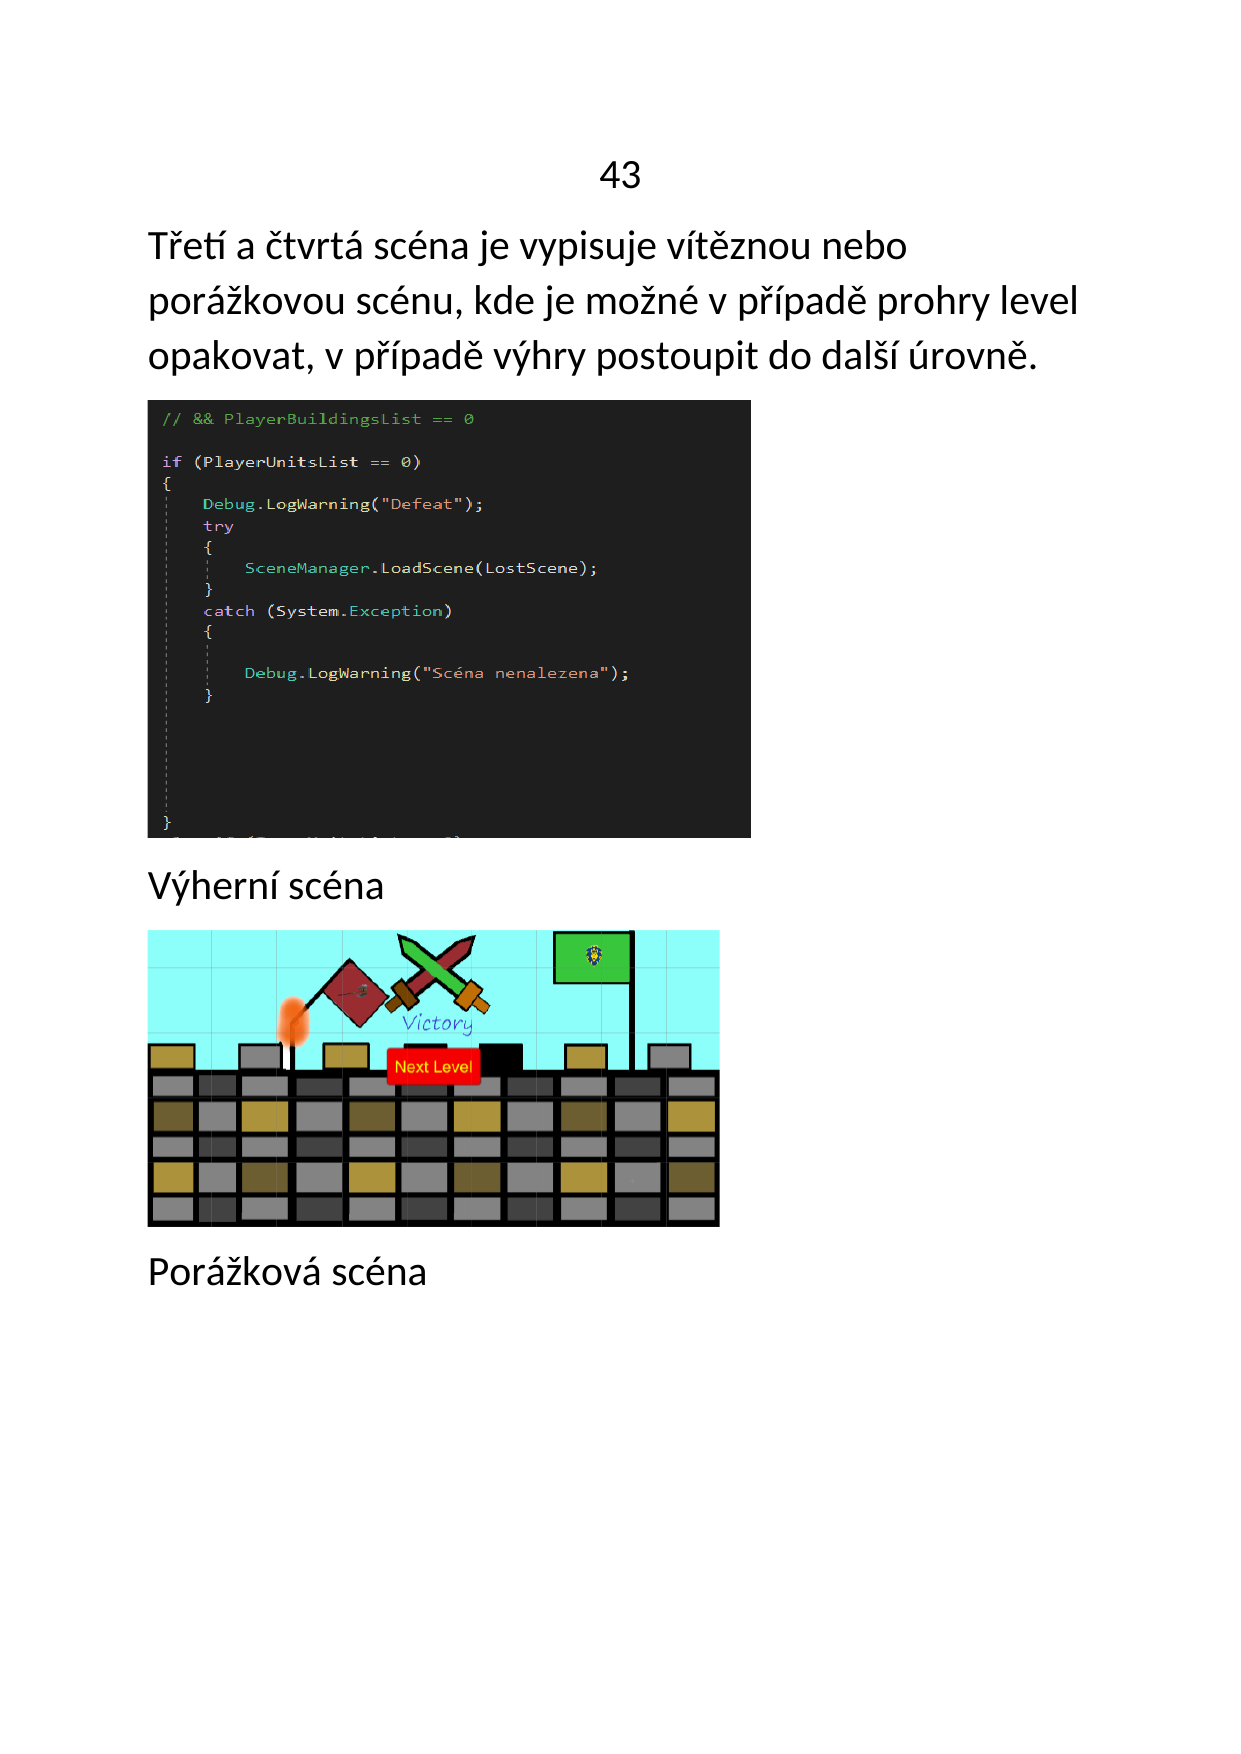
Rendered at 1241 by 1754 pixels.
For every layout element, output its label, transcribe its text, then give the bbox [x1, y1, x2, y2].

picture [147, 400, 751, 838]
picture [147, 930, 720, 1227]
text 43 [148, 148, 1093, 198]
text Třetí a čtvrtá scéna je vypisuje vítěznou nebo porážkovou scénu, kde je možné v případě prohry level opakovat, v případě výhry postoupit do další úrovně. [148, 219, 1093, 380]
text Výherní scéna [148, 859, 1093, 909]
text Porážková scéna [148, 1245, 1093, 1296]
